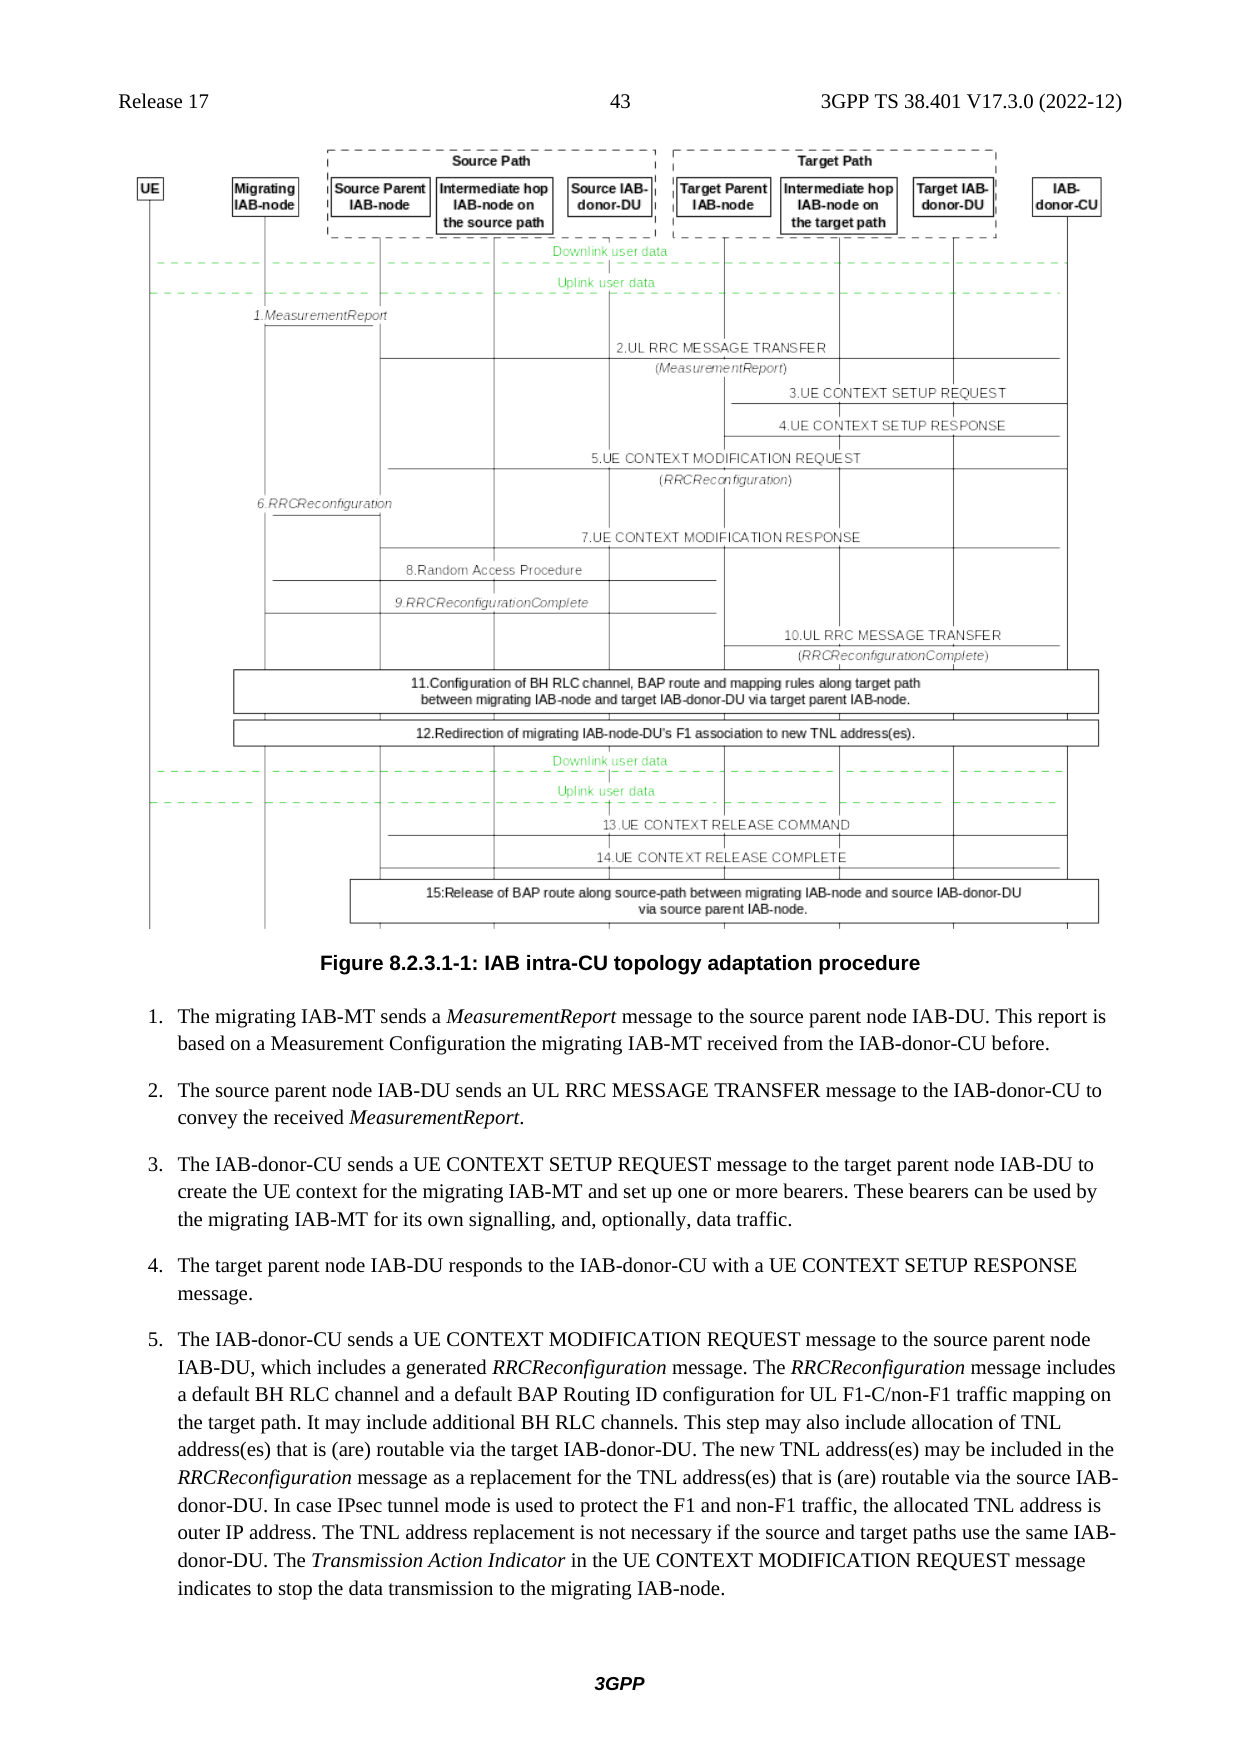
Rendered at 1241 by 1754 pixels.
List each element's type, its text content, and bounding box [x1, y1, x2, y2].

text 2. The source parent node IAB-DU sends an UL RRC MESSAGE TRANSFER message to the IAB-donor-CU to convey the received MeasurementReport. [148, 1077, 1122, 1129]
text 4. The target parent node IAB-DU responds to the IAB-donor-CU with a UE CONTEXT SETUP RESPONSE message. [148, 1253, 1122, 1305]
text 1. The migrating IAB-MT sends a MeasurementReport message to the source parent node IAB-DU. This report is based on a Measurement Configuration the migrating IAB-MT received from the IAB-donor-CU before. [148, 1003, 1122, 1055]
text 5. The IAB-donor-CU sends a UE CONTEXT MODIFICATION REQUEST message to the source parent node IAB-DU, which includes a generated RRCReconfiguration message. The RRCReconfiguration message includes a default BH RLC channel and a default BAP Routing ID configuration for UL F1-C/non-F1 traffic mapping on the target path. It may include additional BH RLC channels. This step may also include allocation of TNL address(es) that is (are) routable via the target IAB-donor-DU. The new TNL address(es) may be included in the RRCReconfiguration message as a replacement for the TNL address(es) that is (are) routable via the source IAB-donor-DU. In case IPsec tunnel mode is used to protect the F1 and non-F1 traffic, the allocated TNL address is outer IP address. The TNL address replacement is not necessary if the source and target paths use the same IAB-donor-DU. The Transmission Action Indicator in the UE CONTEXT MODIFICATION REQUEST message indicates to stop the data transmission to the migrating IAB-node. [148, 1327, 1122, 1599]
text Figure 8.2.3.1-1: IAB intra-CU topology adaptation procedure [118, 951, 1122, 975]
text 3. The IAB-donor-CU sends a UE CONTEXT SETUP REQUEST message to the target parent node IAB-DU to create the UE context for the migrating IAB-MT and set up one or more bearers. These bearers can be used by the migrating IAB-MT for its own signalling, and, optionally, data traffic. [148, 1151, 1122, 1231]
